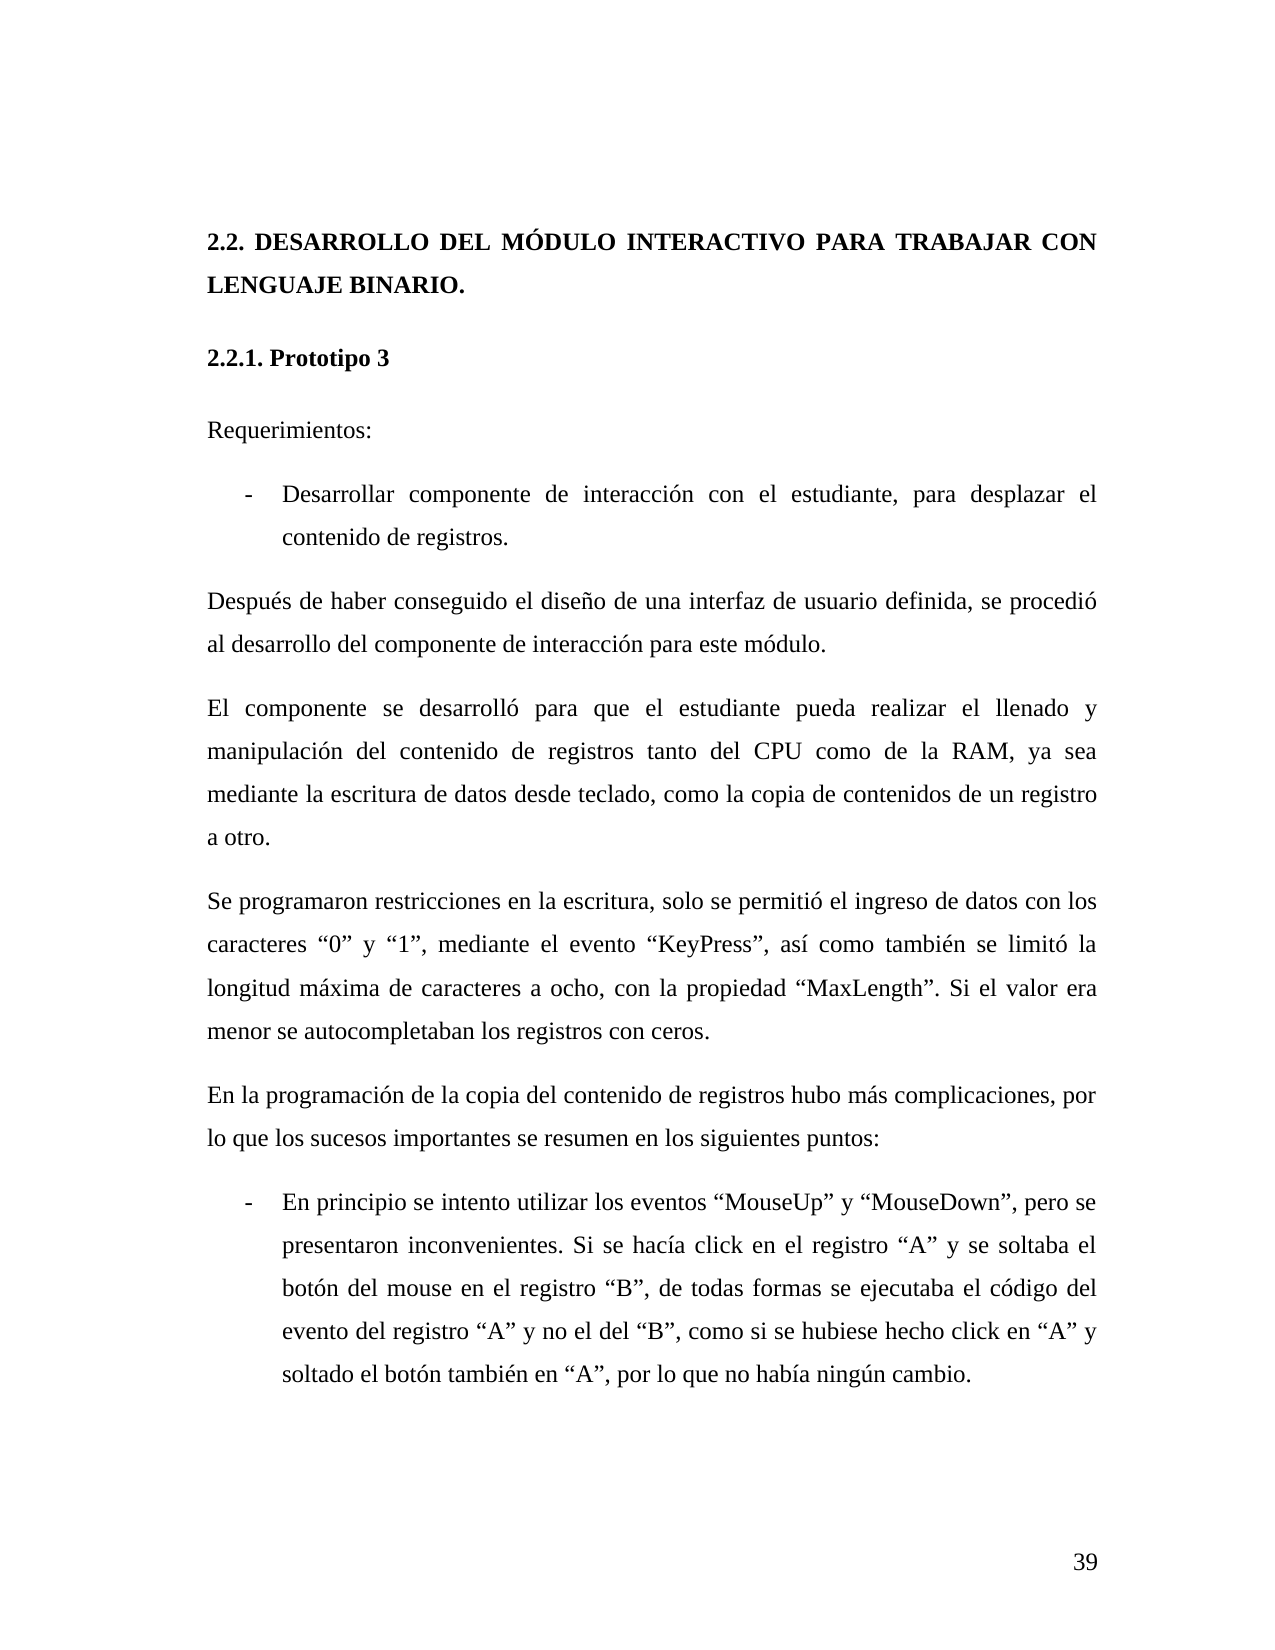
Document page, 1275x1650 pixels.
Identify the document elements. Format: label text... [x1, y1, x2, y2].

subtitle 2.2. Desarrollo del módulo interactivo para trabajar con lenguaje binario. [207, 227, 1098, 299]
text Requerimientos: [207, 415, 1098, 444]
text El componente se desarrolló para que el estudiante pueda realizar el llenado y manipulación del contenido de registros tanto del CPU como de la RAM, ya sea mediante la escritura de datos desde teclado, como la copia de contenidos de un registro a otro. [207, 693, 1098, 851]
text Después de haber conseguido el diseño de una interfaz de usuario definida, se procedió al desarrollo del componente de interacción para este módulo. [207, 586, 1098, 658]
text En la programación de la copia del contenido de registros hubo más complicaciones, por lo que los sucesos importantes se resumen en los siguientes puntos: [207, 1080, 1098, 1152]
subtitle 2.2.1. Prototipo 3 [207, 343, 1098, 371]
list En principio se intento utilizar los eventos “MouseUp” y “MouseDown”, pero se presentaron inconvenientes. Si se hacía click en el registro “A” y se soltaba el botón del mouse en el registro “B”, de todas formas se ejecutaba el código del evento del registro “A” y no el del “B”, como si se hubiese hecho click en “A” y soltado el botón también en “A”, por lo que no había ningún cambio. [244, 1187, 1098, 1388]
text Se programaron restricciones en la escritura, solo se permitió el ingreso de datos con los caracteres “0” y “1”, mediante el evento “KeyPress”, así como también se limitó la longitud máxima de caracteres a ocho, con la propiedad “MaxLength”. Si el valor era menor se autocompletaban los registros con ceros. [207, 886, 1098, 1044]
list Desarrollar componente de interacción con el estudiante, para desplazar el contenido de registros. [244, 479, 1098, 551]
